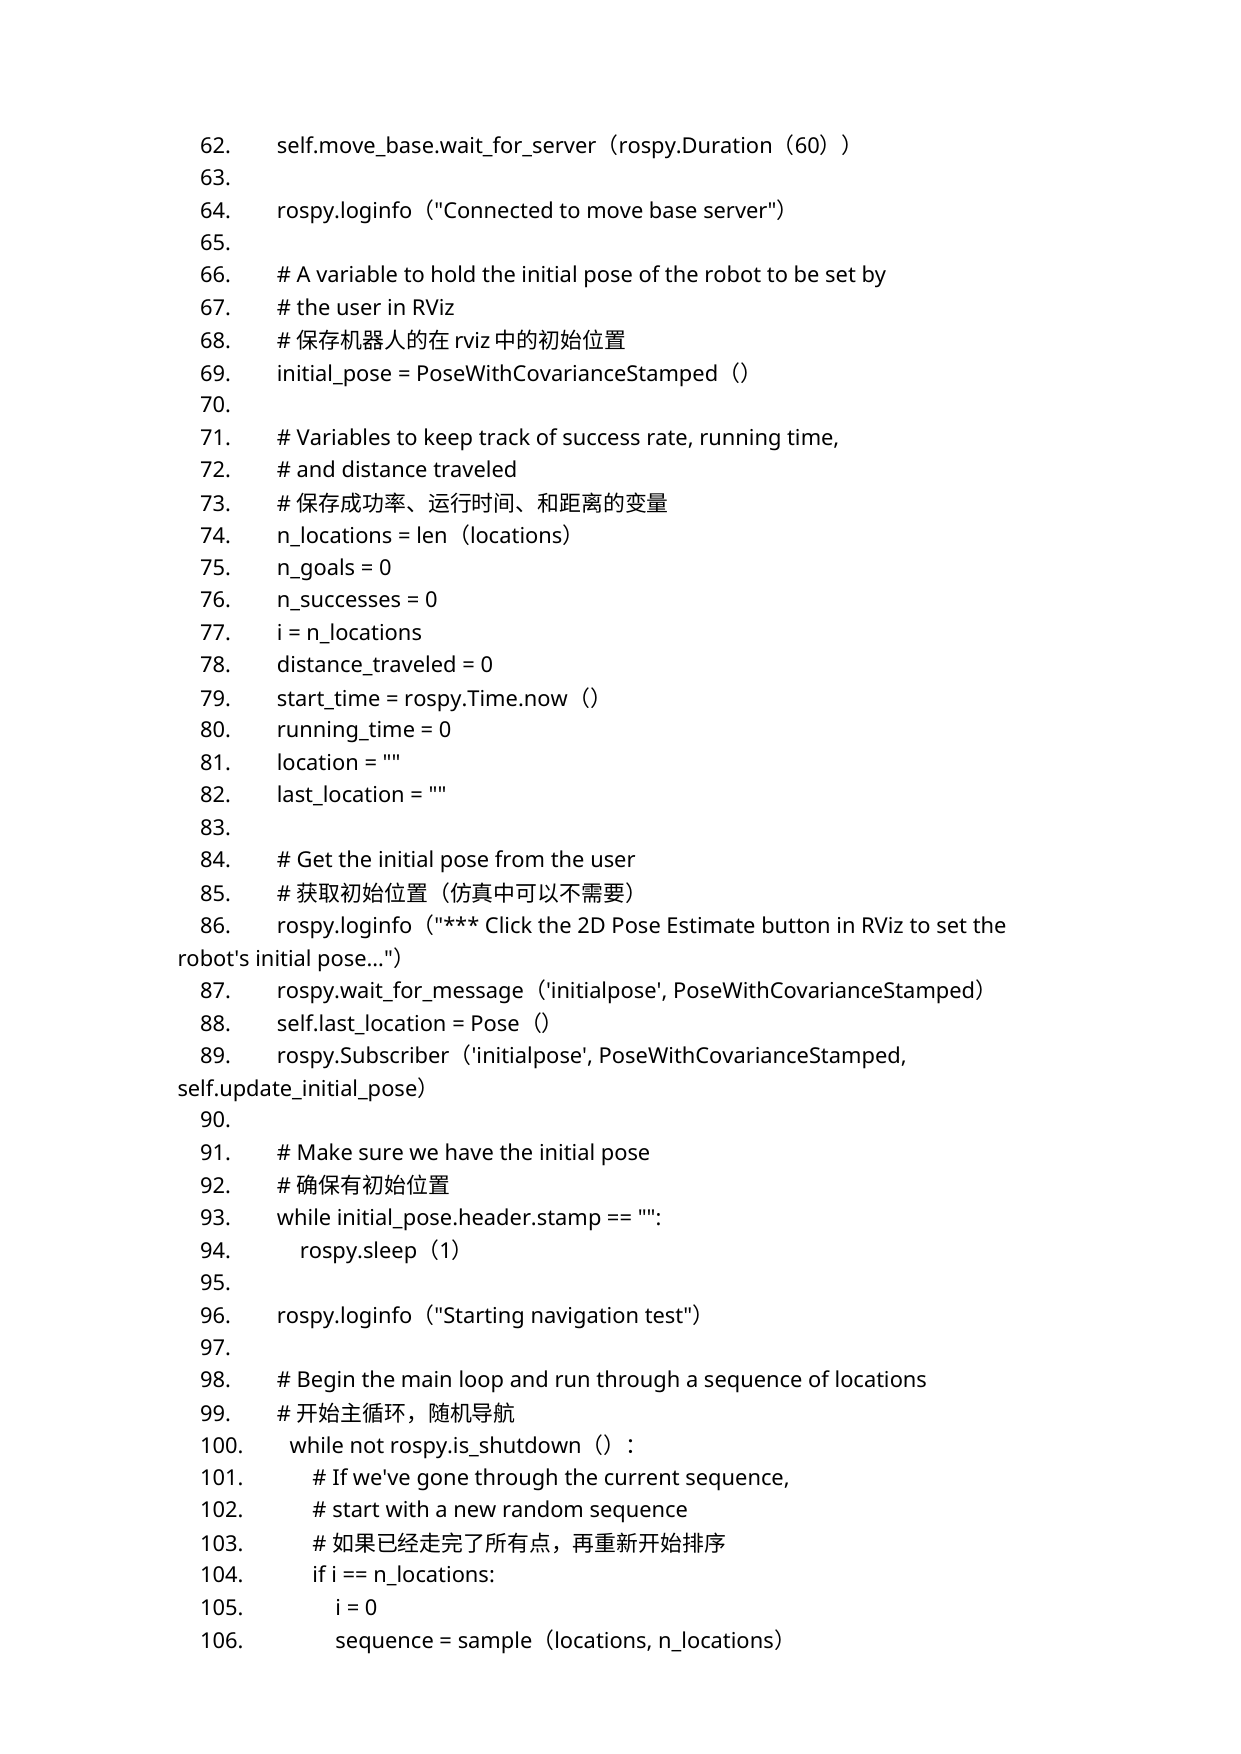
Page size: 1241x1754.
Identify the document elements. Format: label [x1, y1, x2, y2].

text [177, 128, 1063, 1655]
